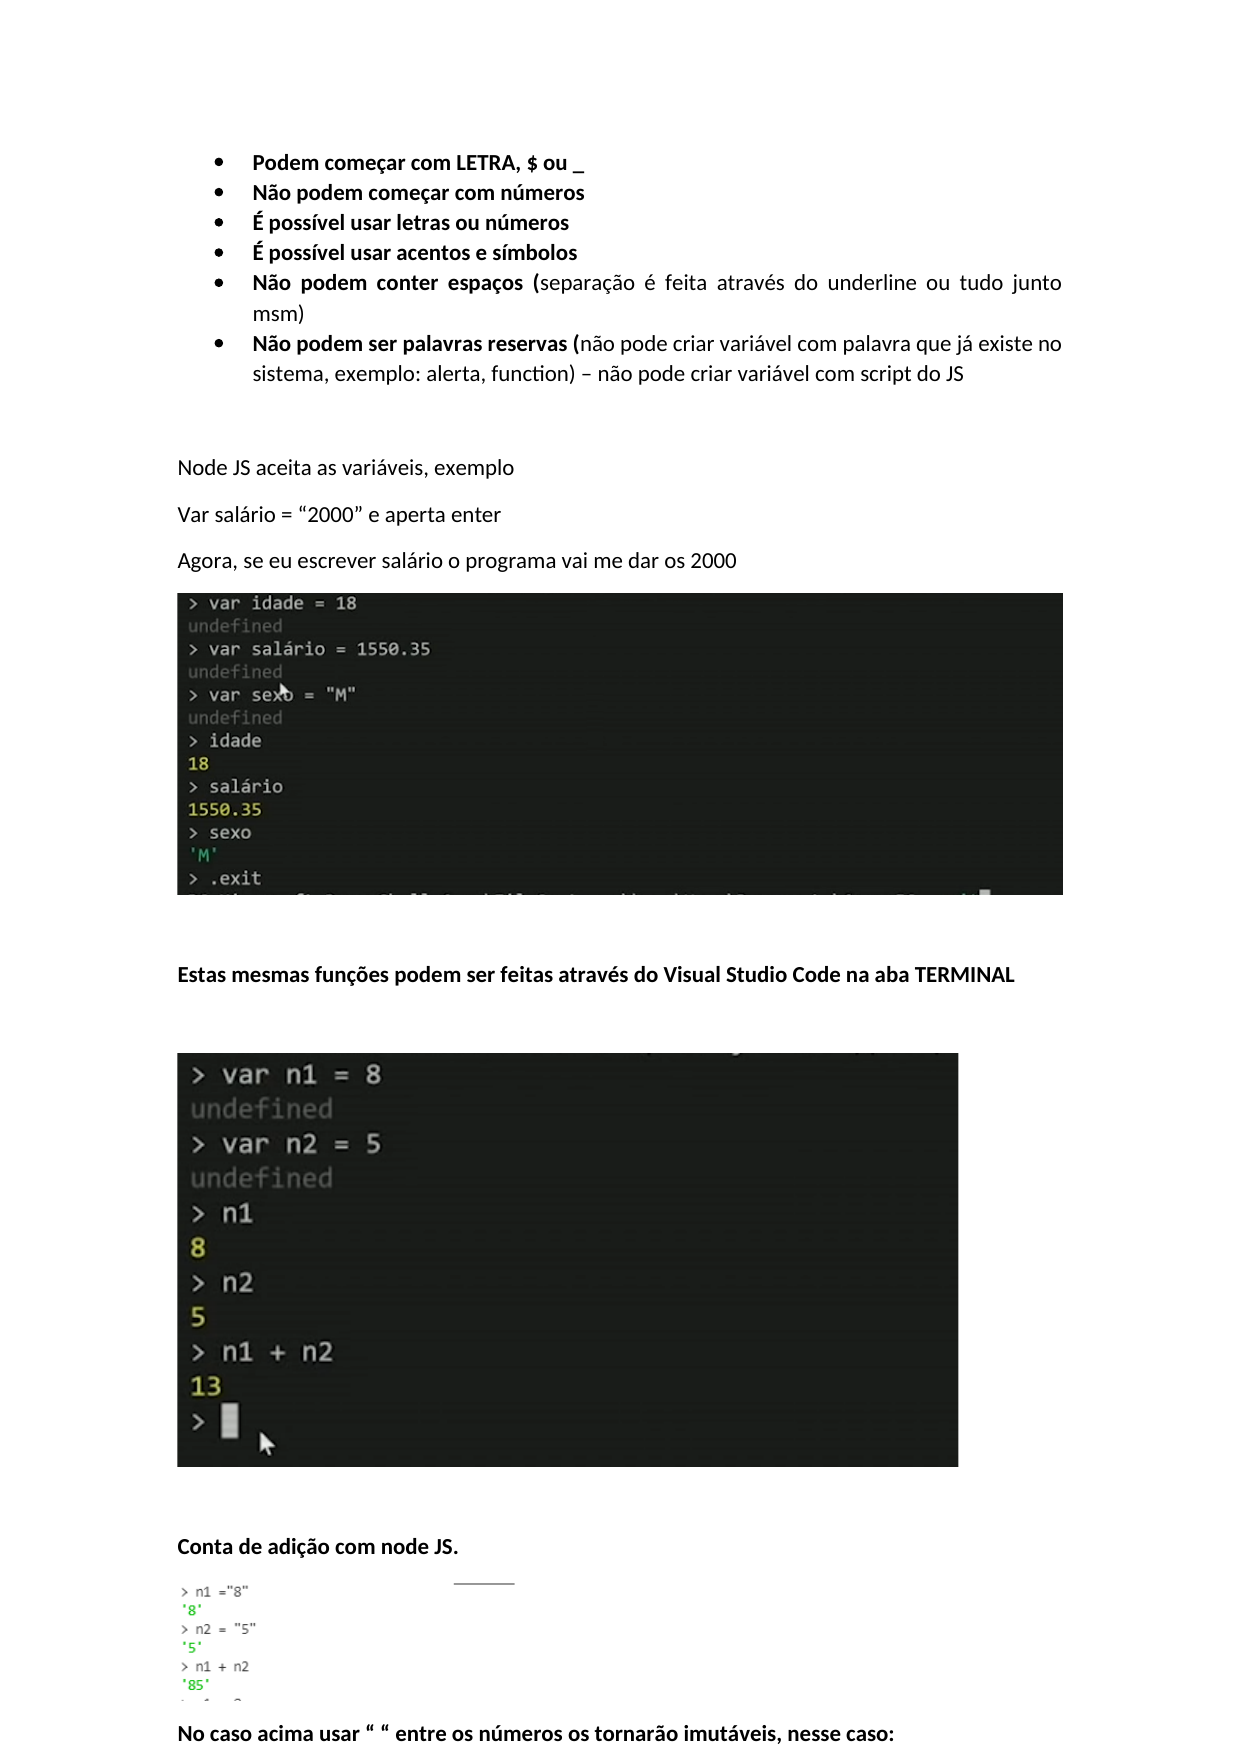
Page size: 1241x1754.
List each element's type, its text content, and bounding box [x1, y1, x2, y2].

text Node JS aceita as variáveis, exemplo [177, 453, 1063, 481]
list Não podem conter espaços (separação é feita através do underline ou tudo junto msm) [215, 268, 1063, 327]
list Não podem ser palavras reservas (não pode criar variável com palavra que já existe no sistema, exemplo: alerta, function) – não pode criar variável com script do JS [215, 329, 1063, 387]
text Agora, se eu escrever salário o programa vai me dar os 2000 [177, 547, 1063, 574]
list Podem começar com LETRA, $ ou _ [215, 148, 1063, 176]
text Conta de adição com node JS. [177, 1532, 1063, 1560]
picture [177, 593, 1063, 895]
picture [177, 1053, 959, 1467]
list Não podem começar com números [215, 178, 1063, 206]
text Var salário = “2000” e aperta enter [177, 500, 1063, 528]
list É possível usar letras ou números [215, 208, 1063, 236]
picture [177, 1578, 1063, 1701]
text Estas mesmas funções podem ser feitas através do Visual Studio Code na aba TERMINAL [177, 960, 1063, 988]
list É possível usar acentos e símbolos [215, 238, 1063, 266]
text No caso acima usar “ “ entre os números os tornarão imutáveis, nesse caso: [177, 1719, 1063, 1747]
